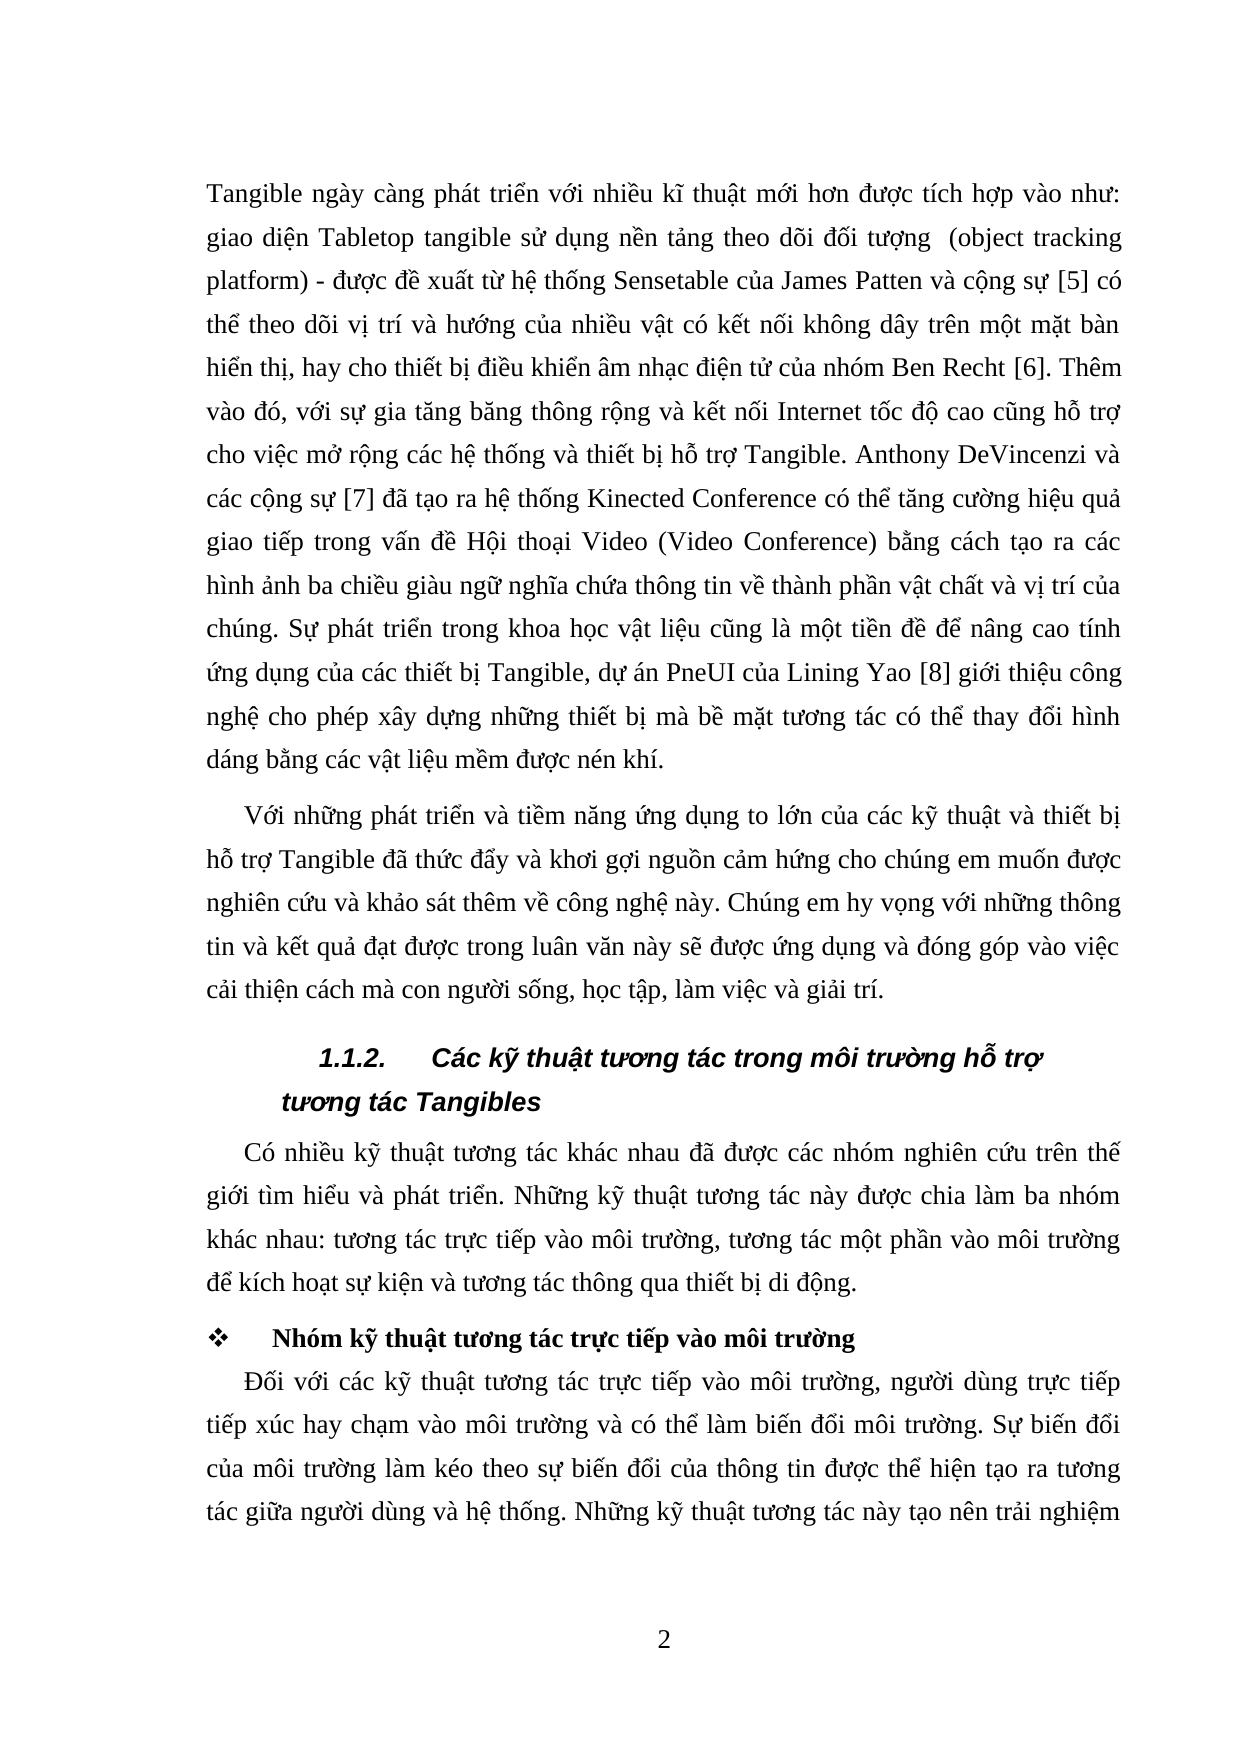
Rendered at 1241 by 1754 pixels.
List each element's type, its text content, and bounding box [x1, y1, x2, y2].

subtitle Các kỹ thuật tương tác trong môi trường hỗ trợ tương tác Tangibles [281, 1042, 1122, 1117]
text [206, 1364, 1122, 1526]
text Có nhiều kỹ thuật tương tác khác nhau đã được các nhóm nghiên cứu trên thế giới tìm hiểu và phát triển. Những kỹ thuật tương tác này được chia làm ba nhóm khác nhau: tương tác trực tiếp vào môi trường, tương tác một phần vào môi trường để kích hoạt sự kiện và tương tác thông qua thiết bị di động. [206, 1136, 1122, 1297]
text Với những phát triển và tiềm năng ứng dụng to lớn của các kỹ thuật và thiết bị hỗ trợ Tangible đã thức đẩy và khơi gợi nguồn cảm hứng cho chúng em muốn được nghiên cứu và khảo sát thêm về công nghệ này. Chúng em hy vọng với những thông tin và kết quả đạt được trong luân văn này sẽ được ứng dụng và đóng góp vào việc cải thiện cách mà con người sống, học tập, làm việc và giải trí. [206, 799, 1122, 1004]
text Nhóm kỹ thuật tương tác trực tiếp vào môi trường [206, 1322, 1122, 1354]
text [206, 177, 1122, 774]
